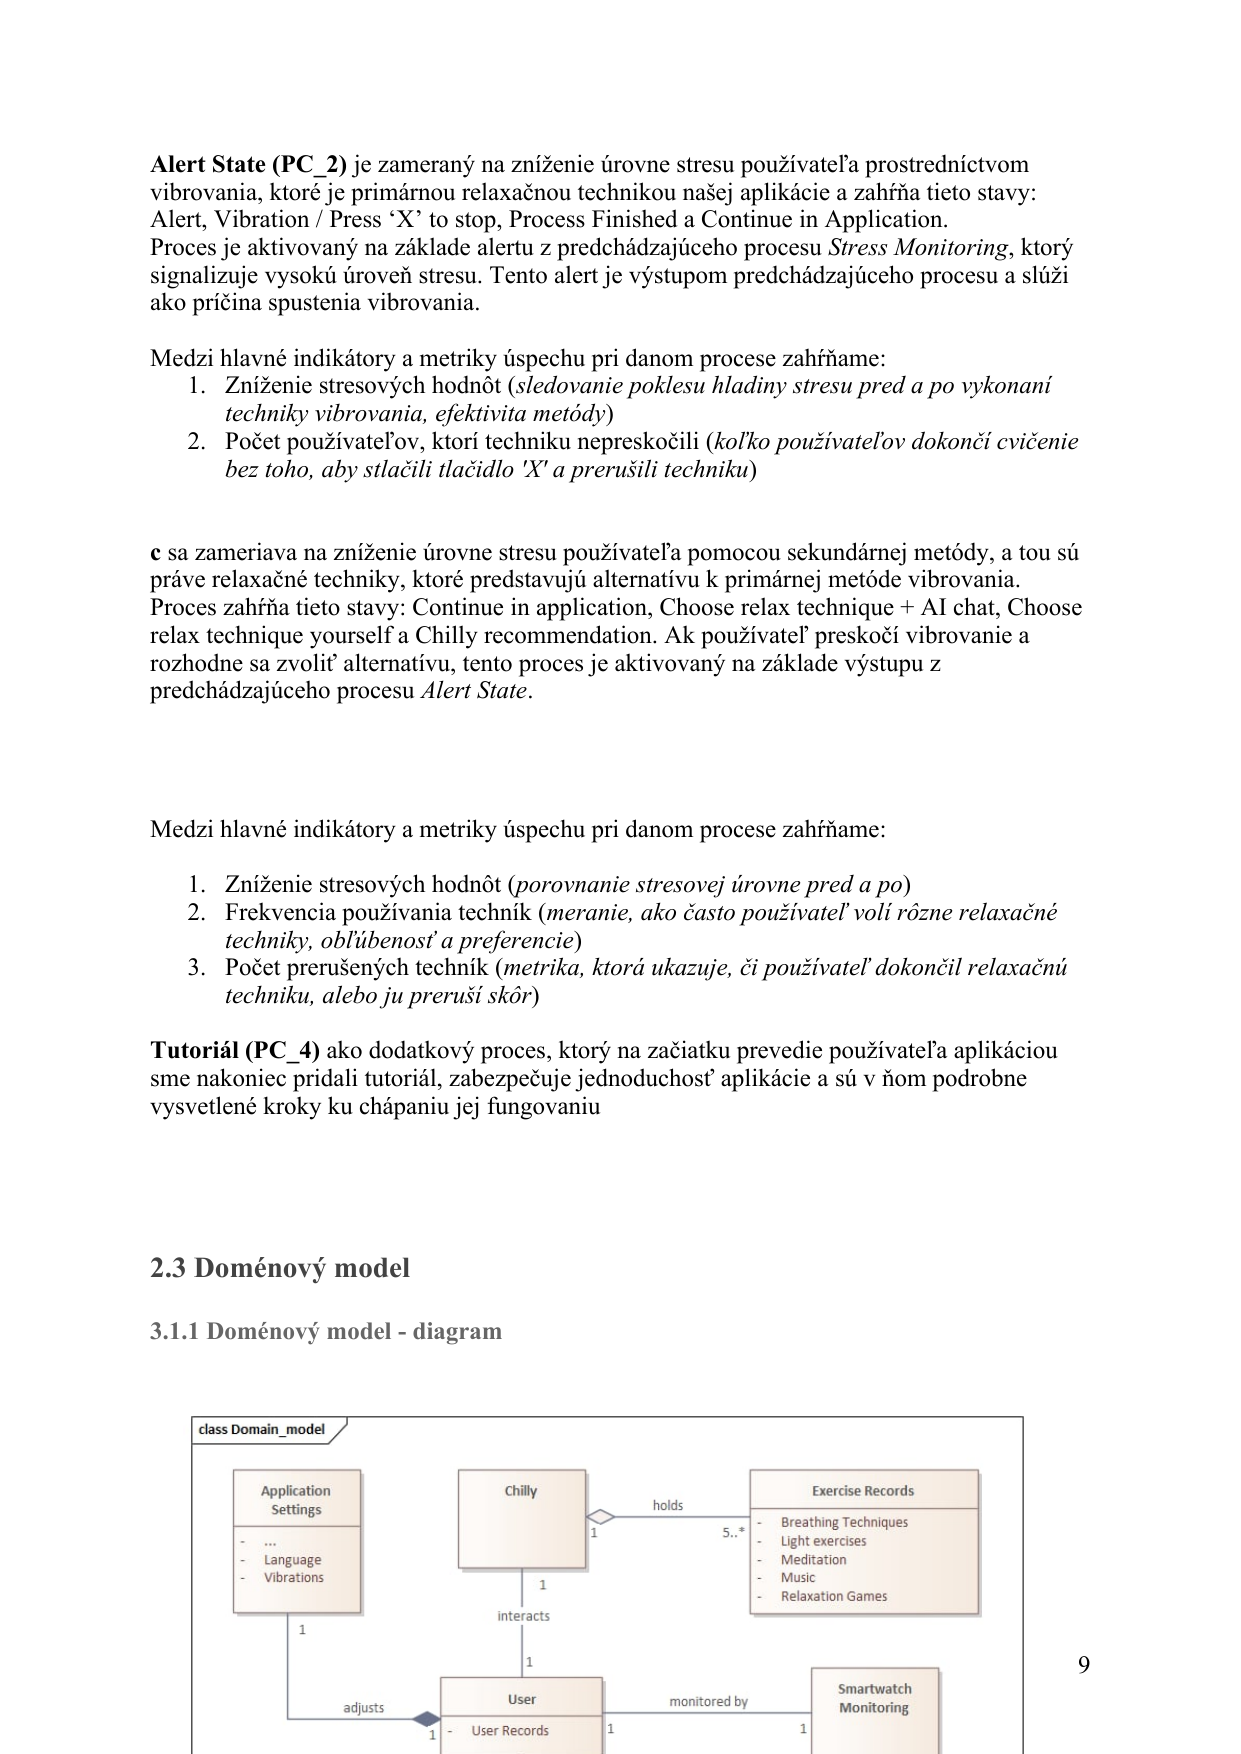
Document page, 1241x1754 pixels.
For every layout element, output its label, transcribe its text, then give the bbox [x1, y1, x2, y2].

text Tutoriál (PC_4) ako dodatkový proces, ktorý na začiatku prevedie používateľa aplikáciou sme nakoniec pridali tutoriál, zabezpečuje jednoduchosť aplikácie a sú v ňom podrobne vysvetlené kroky ku chápaniu jej fungovaniu [150, 1037, 1090, 1120]
text Medzi hlavné indikátory a metriky úspechu pri danom procese zahŕňame: [150, 344, 1090, 372]
list Počet prerušených techník (metrika, ktorá ukazuje, či používateľ dokončil relaxačnú techniku, alebo ju preruší skôr) [187, 953, 1090, 1009]
list Zníženie stresových hodnôt (sledovanie poklesu hladiny stresu pred a po vykonaní techniky vibrovania, efektivita metódy) [187, 372, 1090, 427]
text Medzi hlavné indikátory a metriky úspechu pri danom procese zahŕňame: [150, 815, 1090, 843]
text Alert State (PC_2) je zameraný na zníženie úrovne stresu používateľa prostredníctvom vibrovania, ktoré je primárnou relaxačnou technikou našej aplikácie a zahŕňa tieto stavy: Alert, Vibration / Press ‘X’ to stop, Process Finished a Continue in Application. [150, 150, 1090, 233]
subtitle 3.1.1 Doménový model - diagram [150, 1317, 1090, 1345]
text Proces je aktivovaný na základe alertu z predchádzajúceho procesu Stress Monitoring, ktorý signalizuje vysokú úroveň stresu. Tento alert je výstupom predchádzajúceho procesu a slúži ako príčina spustenia vibrovania. [150, 233, 1090, 316]
text c sa zameriava na zníženie úrovne stresu používateľa pomocou sekundárnej metódy, a tou sú práve relaxačné techniky, ktoré predstavujú alternatívu k primárnej metóde vibrovania. Proces zahŕňa tieto stavy: Continue in application, Choose relax technique + AI chat, Choose relax technique yourself a Chilly recommendation. Ak používateľ preskočí vibrovanie a rozhodne sa zvoliť alternatívu, tento proces je aktivovaný na základe výstupu z predchádzajúceho procesu Alert State. [150, 538, 1090, 704]
list Frekvencia používania techník (meranie, ako často používateľ volí rôzne relaxačné techniky, obľúbenosť a preferencie) [187, 898, 1090, 953]
list Zníženie stresových hodnôt (porovnanie stresovej úrovne pred a po) [187, 870, 1090, 898]
picture [183, 1408, 1032, 1754]
list Počet používateľov, ktorí techniku nepreskočili (koľko používateľov dokončí cvičenie bez toho, aby stlačili tlačidlo 'X' a prerušili techniku) [187, 427, 1090, 482]
subtitle 2.3 Doménový model [150, 1251, 1090, 1283]
